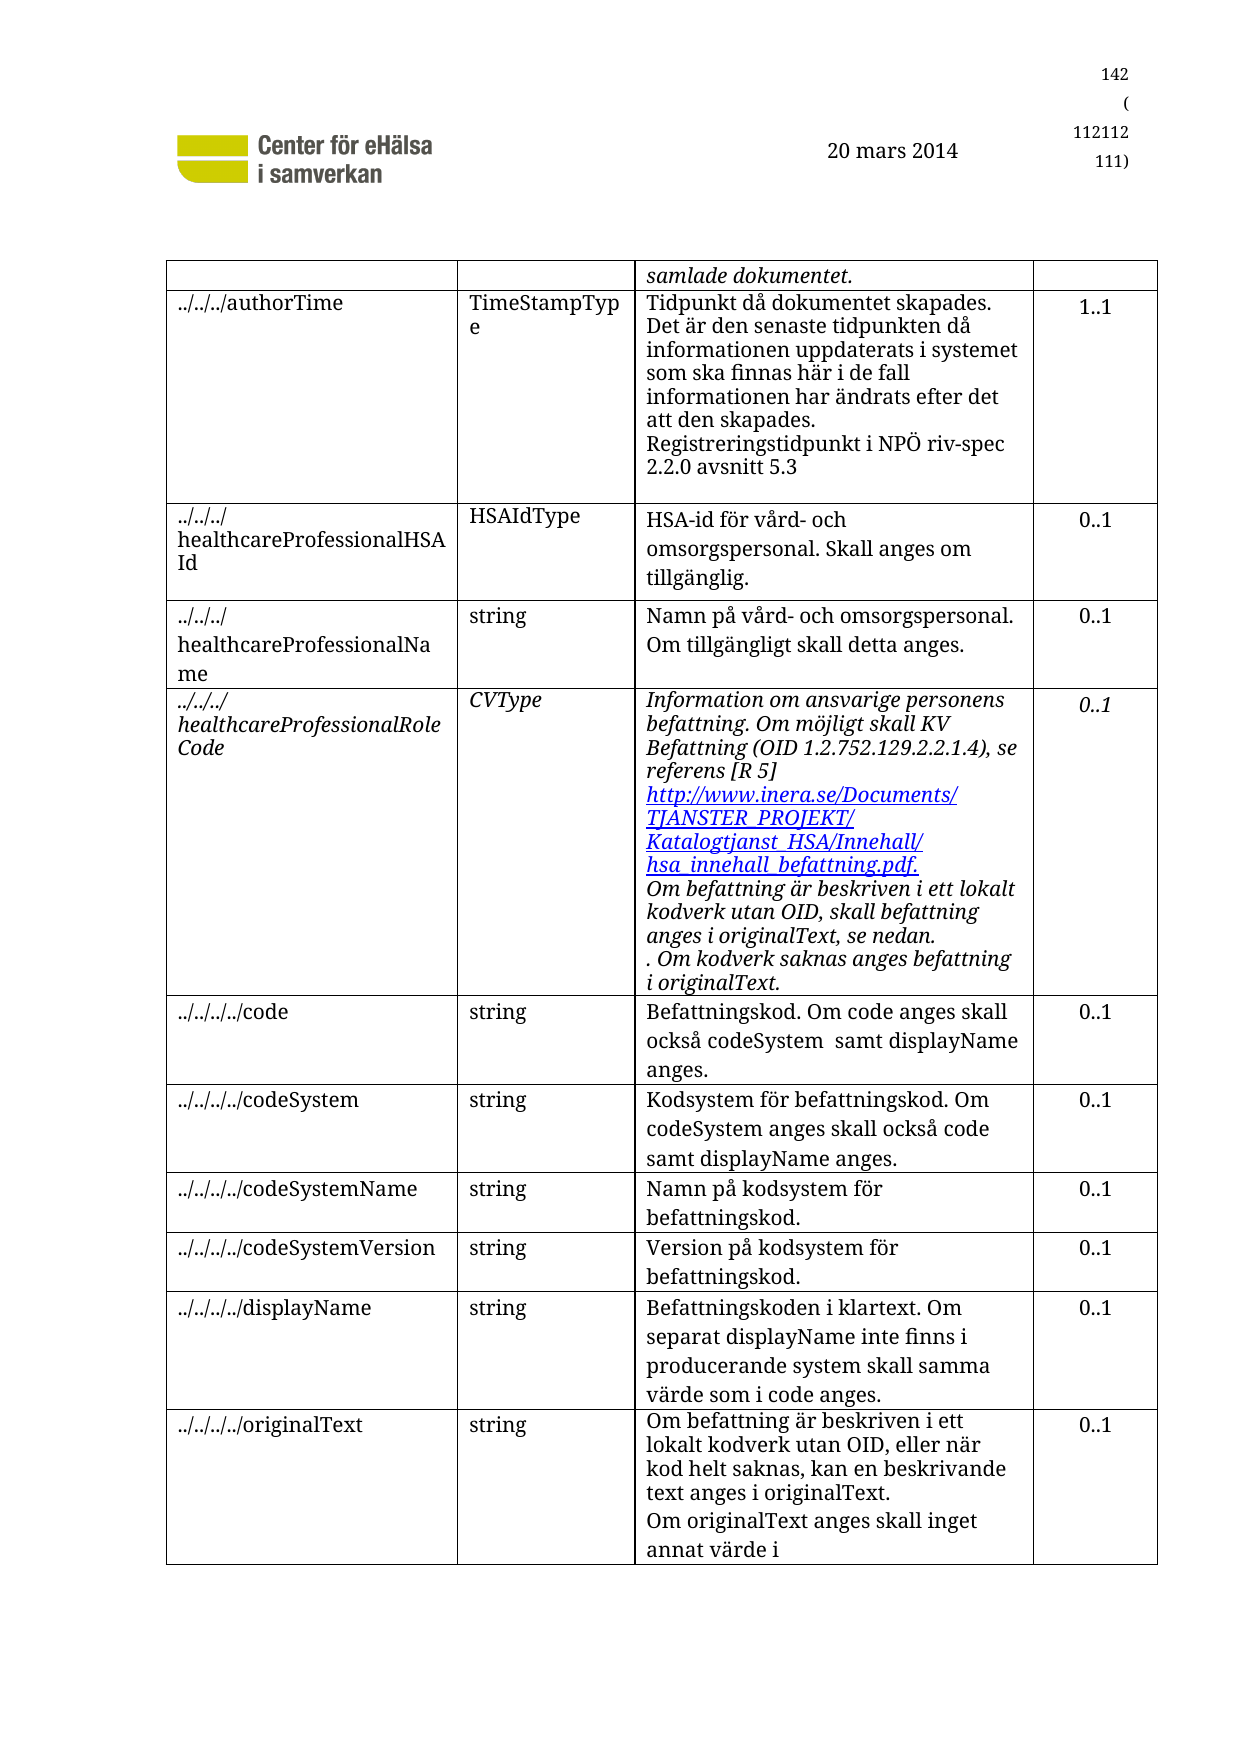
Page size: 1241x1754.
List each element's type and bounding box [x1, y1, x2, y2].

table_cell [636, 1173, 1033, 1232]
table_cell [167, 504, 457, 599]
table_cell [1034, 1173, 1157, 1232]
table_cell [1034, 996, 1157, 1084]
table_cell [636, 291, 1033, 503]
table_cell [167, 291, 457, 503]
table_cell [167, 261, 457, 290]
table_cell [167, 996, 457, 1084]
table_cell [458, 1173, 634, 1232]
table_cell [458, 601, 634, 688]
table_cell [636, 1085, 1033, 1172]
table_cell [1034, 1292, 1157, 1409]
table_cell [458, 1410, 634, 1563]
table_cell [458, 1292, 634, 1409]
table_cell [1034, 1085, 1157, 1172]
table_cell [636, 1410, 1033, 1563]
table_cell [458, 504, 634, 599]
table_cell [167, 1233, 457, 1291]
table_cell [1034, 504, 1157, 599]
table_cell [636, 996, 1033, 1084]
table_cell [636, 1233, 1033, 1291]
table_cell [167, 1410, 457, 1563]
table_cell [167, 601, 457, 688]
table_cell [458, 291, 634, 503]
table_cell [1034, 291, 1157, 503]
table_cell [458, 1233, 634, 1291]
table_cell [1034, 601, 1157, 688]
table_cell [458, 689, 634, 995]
picture [177, 135, 432, 183]
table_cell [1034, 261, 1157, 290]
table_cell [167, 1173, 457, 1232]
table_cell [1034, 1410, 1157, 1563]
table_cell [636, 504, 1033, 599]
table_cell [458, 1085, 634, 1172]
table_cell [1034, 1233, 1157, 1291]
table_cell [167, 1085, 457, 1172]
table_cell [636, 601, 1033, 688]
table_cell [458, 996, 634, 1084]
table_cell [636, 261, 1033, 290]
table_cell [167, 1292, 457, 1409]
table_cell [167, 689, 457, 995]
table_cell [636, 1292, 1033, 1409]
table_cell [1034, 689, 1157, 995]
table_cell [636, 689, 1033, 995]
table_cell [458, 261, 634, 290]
